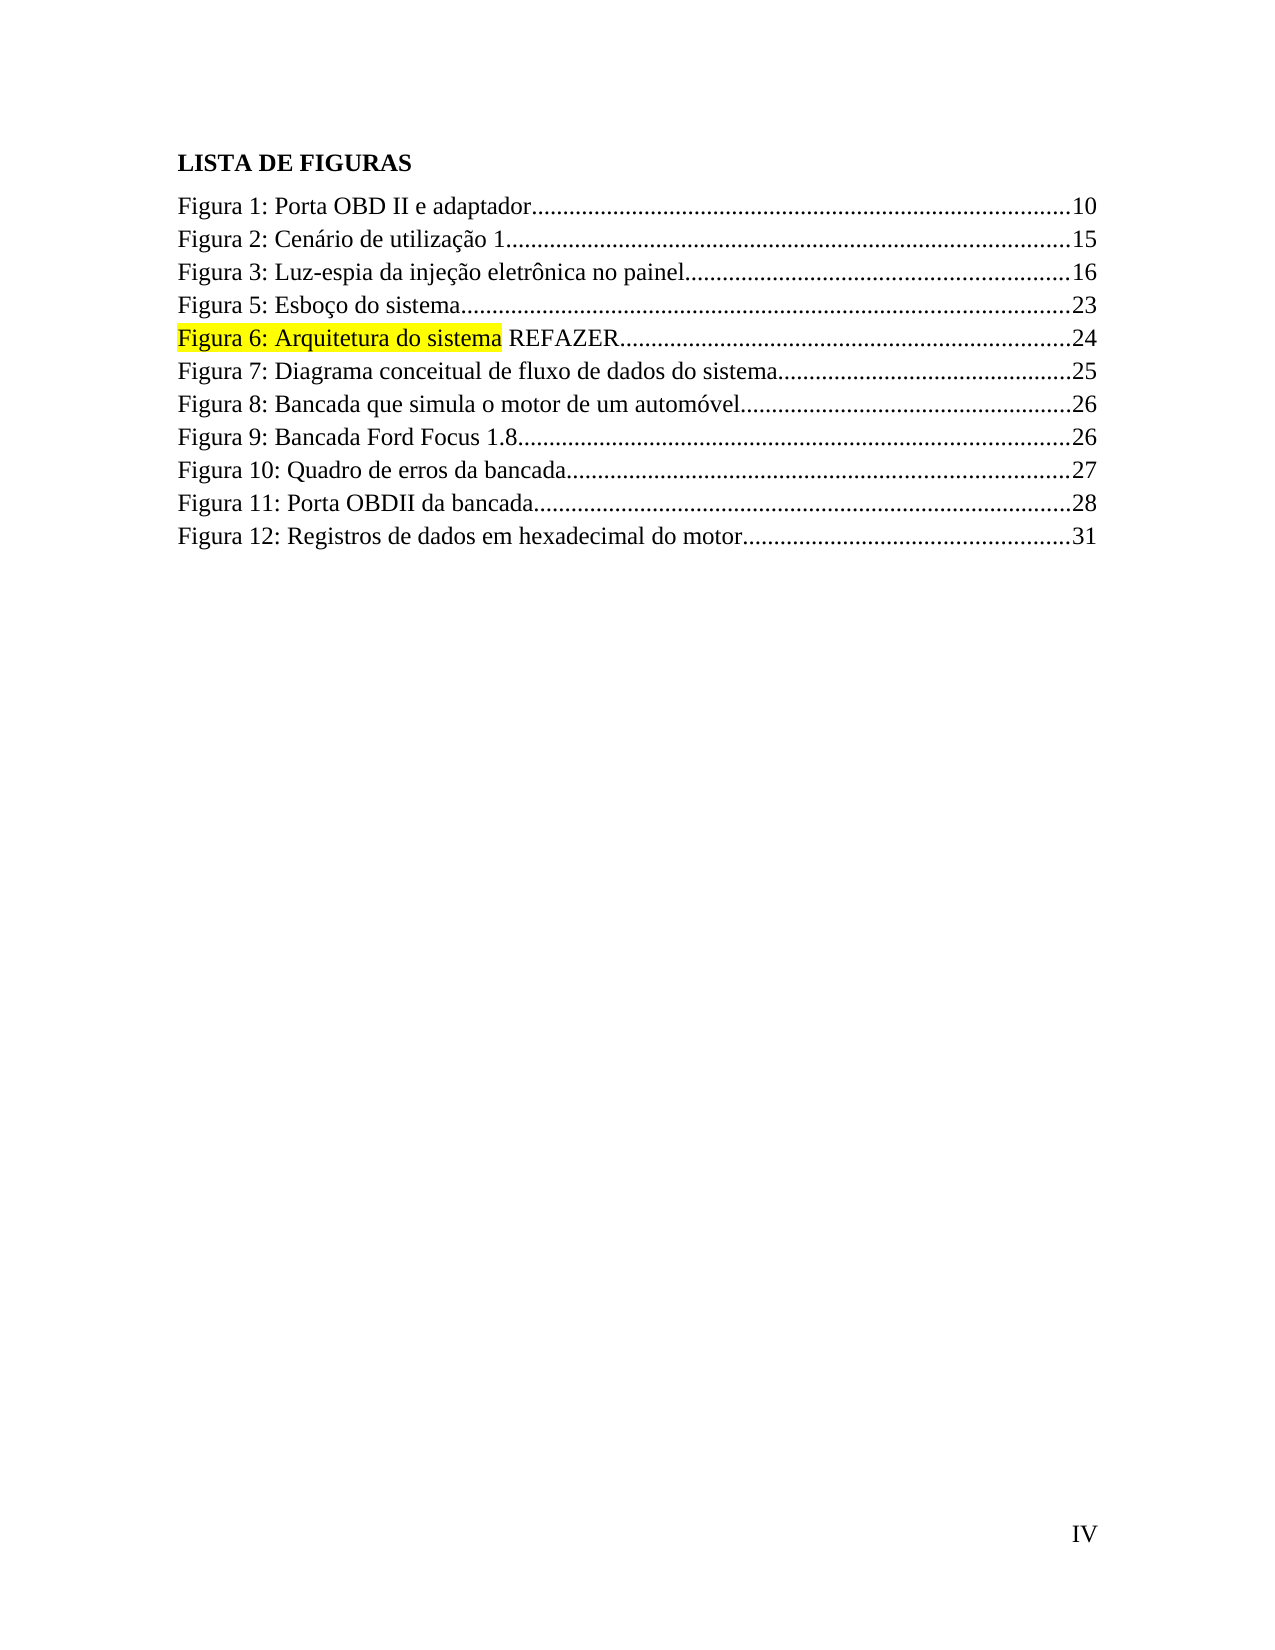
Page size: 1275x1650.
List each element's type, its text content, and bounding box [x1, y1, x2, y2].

text Figura 1: Porta OBD II e adaptador 10 [177, 191, 1098, 219]
subtitle LISTA DE FIGURAS [177, 148, 1098, 176]
text Figura 3: Luz-espia da injeção eletrônica no painel 16 [177, 257, 1098, 286]
text Figura 11: Porta OBDII da bancada 28 [177, 488, 1098, 517]
text Figura 9: Bancada Ford Focus 1.8 26 [177, 422, 1098, 451]
text Figura 8: Bancada que simula o motor de um automóvel 26 [177, 389, 1098, 418]
text Figura 10: Quadro de erros da bancada 27 [177, 455, 1098, 484]
text Figura 2: Cenário de utilização 1 15 [177, 224, 1098, 252]
text Figura 7: Diagrama conceitual de fluxo de dados do sistema 25 [177, 356, 1098, 384]
text Figura 6: Arquitetura do sistema REFAZER 24 [502, 323, 1098, 352]
text Figura 5: Esboço do sistema 23 [177, 290, 1098, 318]
text Figura 12: Registros de dados em hexadecimal do motor 31 [177, 521, 1098, 550]
